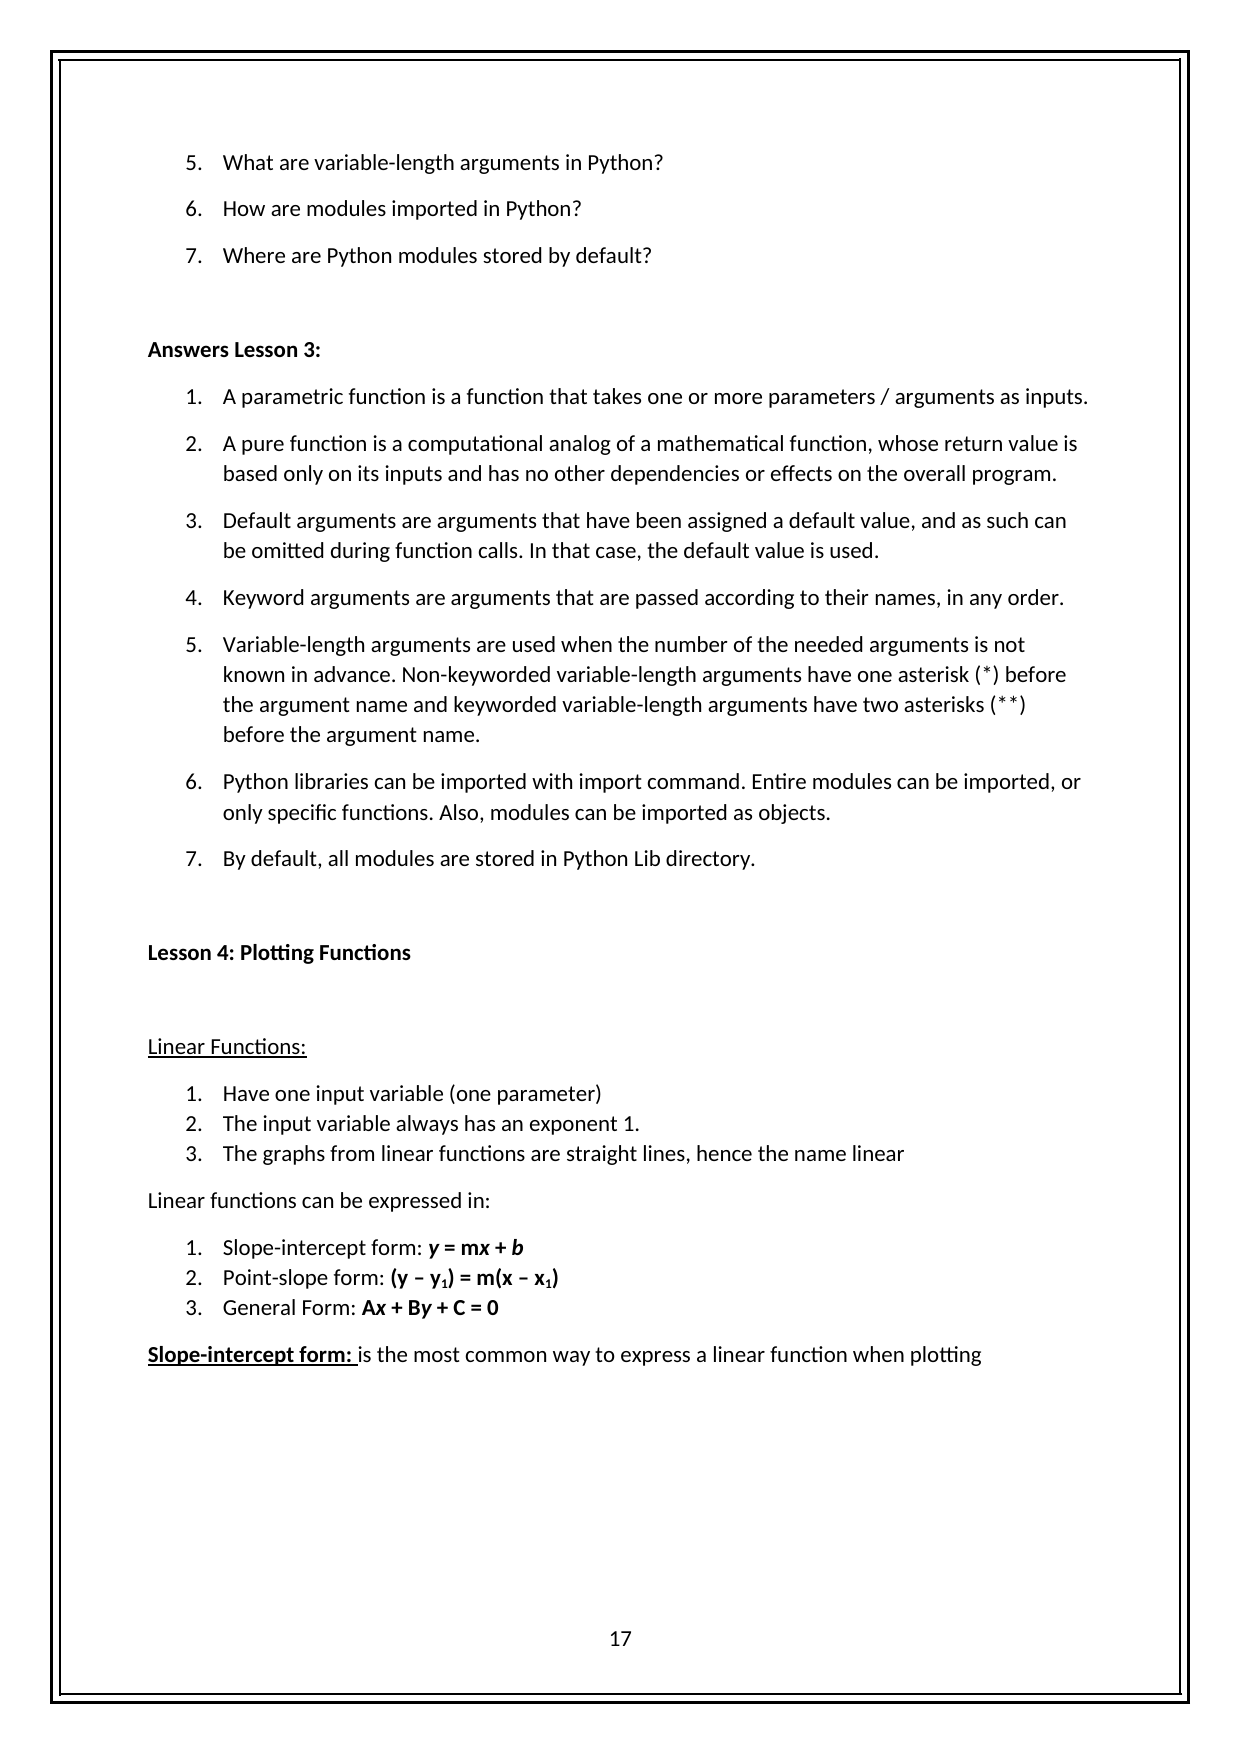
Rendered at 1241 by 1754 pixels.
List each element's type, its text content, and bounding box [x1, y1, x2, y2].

list General Form: Ax + By + C = 0 [185, 1293, 1093, 1321]
text Linear functions can be expressed in: [148, 1186, 1093, 1214]
list Slope-intercept form: y = mx + b [185, 1233, 1093, 1261]
list How are modules imported in Python? [185, 194, 1093, 222]
text Slope-intercept form: is the most common way to express a linear function when plotting [148, 1340, 1093, 1368]
text Answers Lesson 3: [148, 335, 1093, 363]
list Keyword arguments are arguments that are passed according to their names, in any order. [185, 583, 1093, 611]
list A pure function is a computational analog of a mathematical function, whose return value is based only on its inputs and has no other dependencies or effects on the overall program. [185, 429, 1093, 487]
list The graphs from linear functions are straight lines, hence the name linear [185, 1139, 1093, 1167]
list What are variable-length arguments in Python? [185, 148, 1093, 176]
text Lesson 4: Plotting Functions [148, 938, 1093, 966]
list Default arguments are arguments that have been assigned a default value, and as such can be omitted during function calls. In that case, the default value is used. [185, 506, 1093, 564]
list Variable-length arguments are used when the number of the needed arguments is not known in advance. Non-keyworded variable-length arguments have one asterisk (*) before the argument name and keyworded variable-length arguments have two asterisks (**) before the argument name. [185, 630, 1093, 748]
list Point-slope form: (y – y1) = m(x – x1) [185, 1263, 1093, 1291]
list By default, all modules are stored in Python Lib directory. [185, 844, 1093, 872]
list Where are Python modules stored by default? [185, 241, 1093, 269]
list The input variable always has an exponent 1. [185, 1109, 1093, 1137]
text Linear Functions: [148, 1032, 1093, 1060]
list A parametric function is a function that takes one or more parameters / arguments as inputs. [185, 382, 1093, 410]
list Python libraries can be imported with import command. Entire modules can be imported, or only specific functions. Also, modules can be imported as objects. [185, 767, 1093, 826]
list Have one input variable (one parameter) [185, 1079, 1093, 1107]
